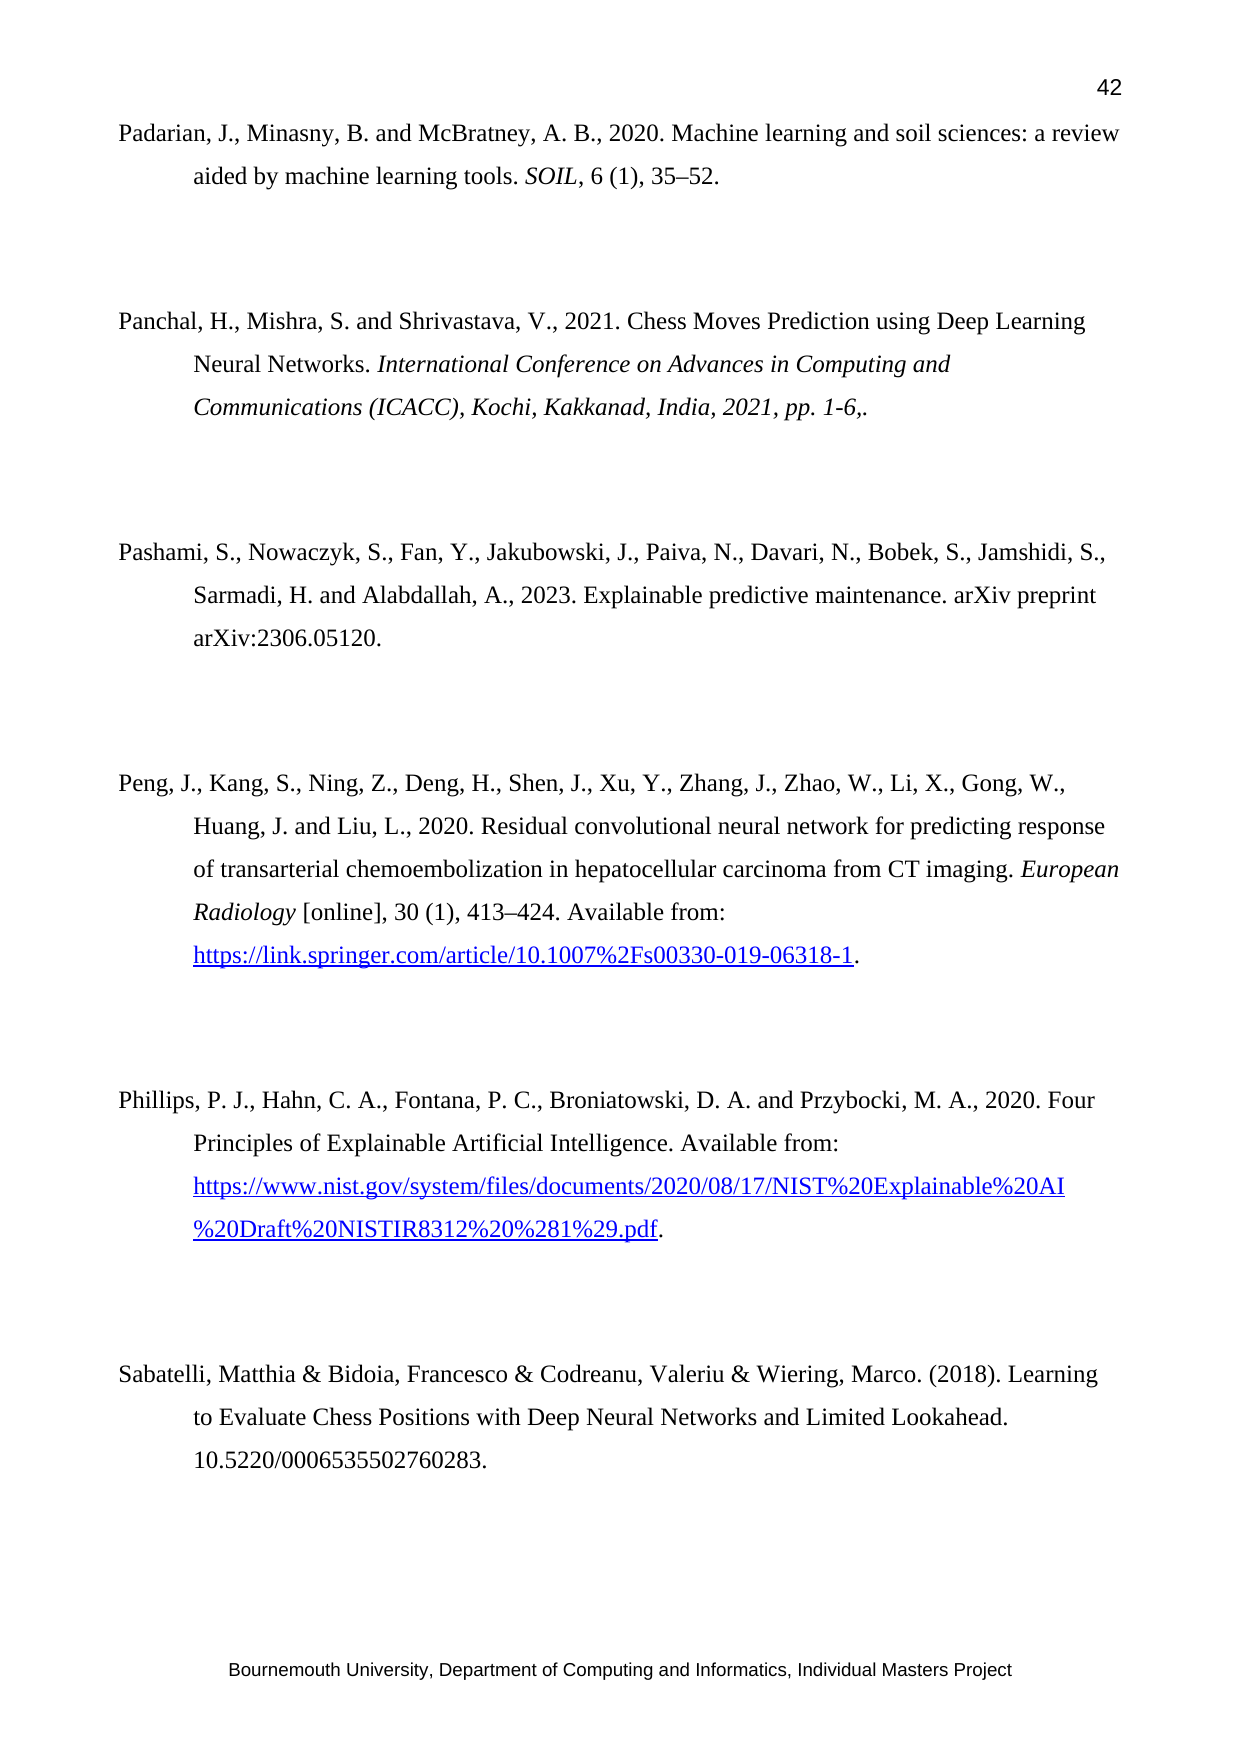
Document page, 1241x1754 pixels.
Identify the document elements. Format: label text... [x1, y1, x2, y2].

text Sabatelli, Matthia & Bidoia, Francesco & Codreanu, Valeriu & Wiering, Marco. (2018). Learning to Evaluate Chess Positions with Deep Neural Networks and Limited Lookahead. 10.5220/0006535502760283. [118, 1359, 1122, 1474]
text Phillips, P. J., Hahn, C. A., Fontana, P. C., Broniatowski, D. A. and Przybocki, M. A., 2020. Four Principles of Explainable Artificial Intelligence. Available from: https://www.nist.gov/system/files/documents/2020/08/17/NIST%20Explainable%20AI%20Draft%20NISTIR8312%20%281%29.pdf. [118, 1085, 1122, 1243]
text Pashami, S., Nowaczyk, S., Fan, Y., Jakubowski, J., Paiva, N., Davari, N., Bobek, S., Jamshidi, S., Sarmadi, H. and Alabdallah, A., 2023. Explainable predictive maintenance. arXiv preprint arXiv:2306.05120. [118, 537, 1122, 652]
text Padarian, J., Minasny, B. and McBratney, A. B., 2020. Machine learning and soil sciences: a review aided by machine learning tools. SOIL, 6 (1), 35–52. [118, 118, 1122, 190]
text Peng, J., Kang, S., Ning, Z., Deng, H., Shen, J., Xu, Y., Zhang, J., Zhao, W., Li, X., Gong, W., Huang, J. and Liu, L., 2020. Residual convolutional neural network for predicting response of transarterial chemoembolization in hepatocellular carcinoma from CT imaging. European Radiology [online], 30 (1), 413–424. Available from: https://link.springer.com/article/10.1007%2Fs00330-019-06318-1. [118, 768, 1122, 969]
text Panchal, H., Mishra, S. and Shrivastava, V., 2021. Chess Moves Prediction using Deep Learning Neural Networks. International Conference on Advances in Computing and Communications (ICACC), Kochi, Kakkanad, India, 2021, pp. 1-6,. [118, 306, 1122, 421]
